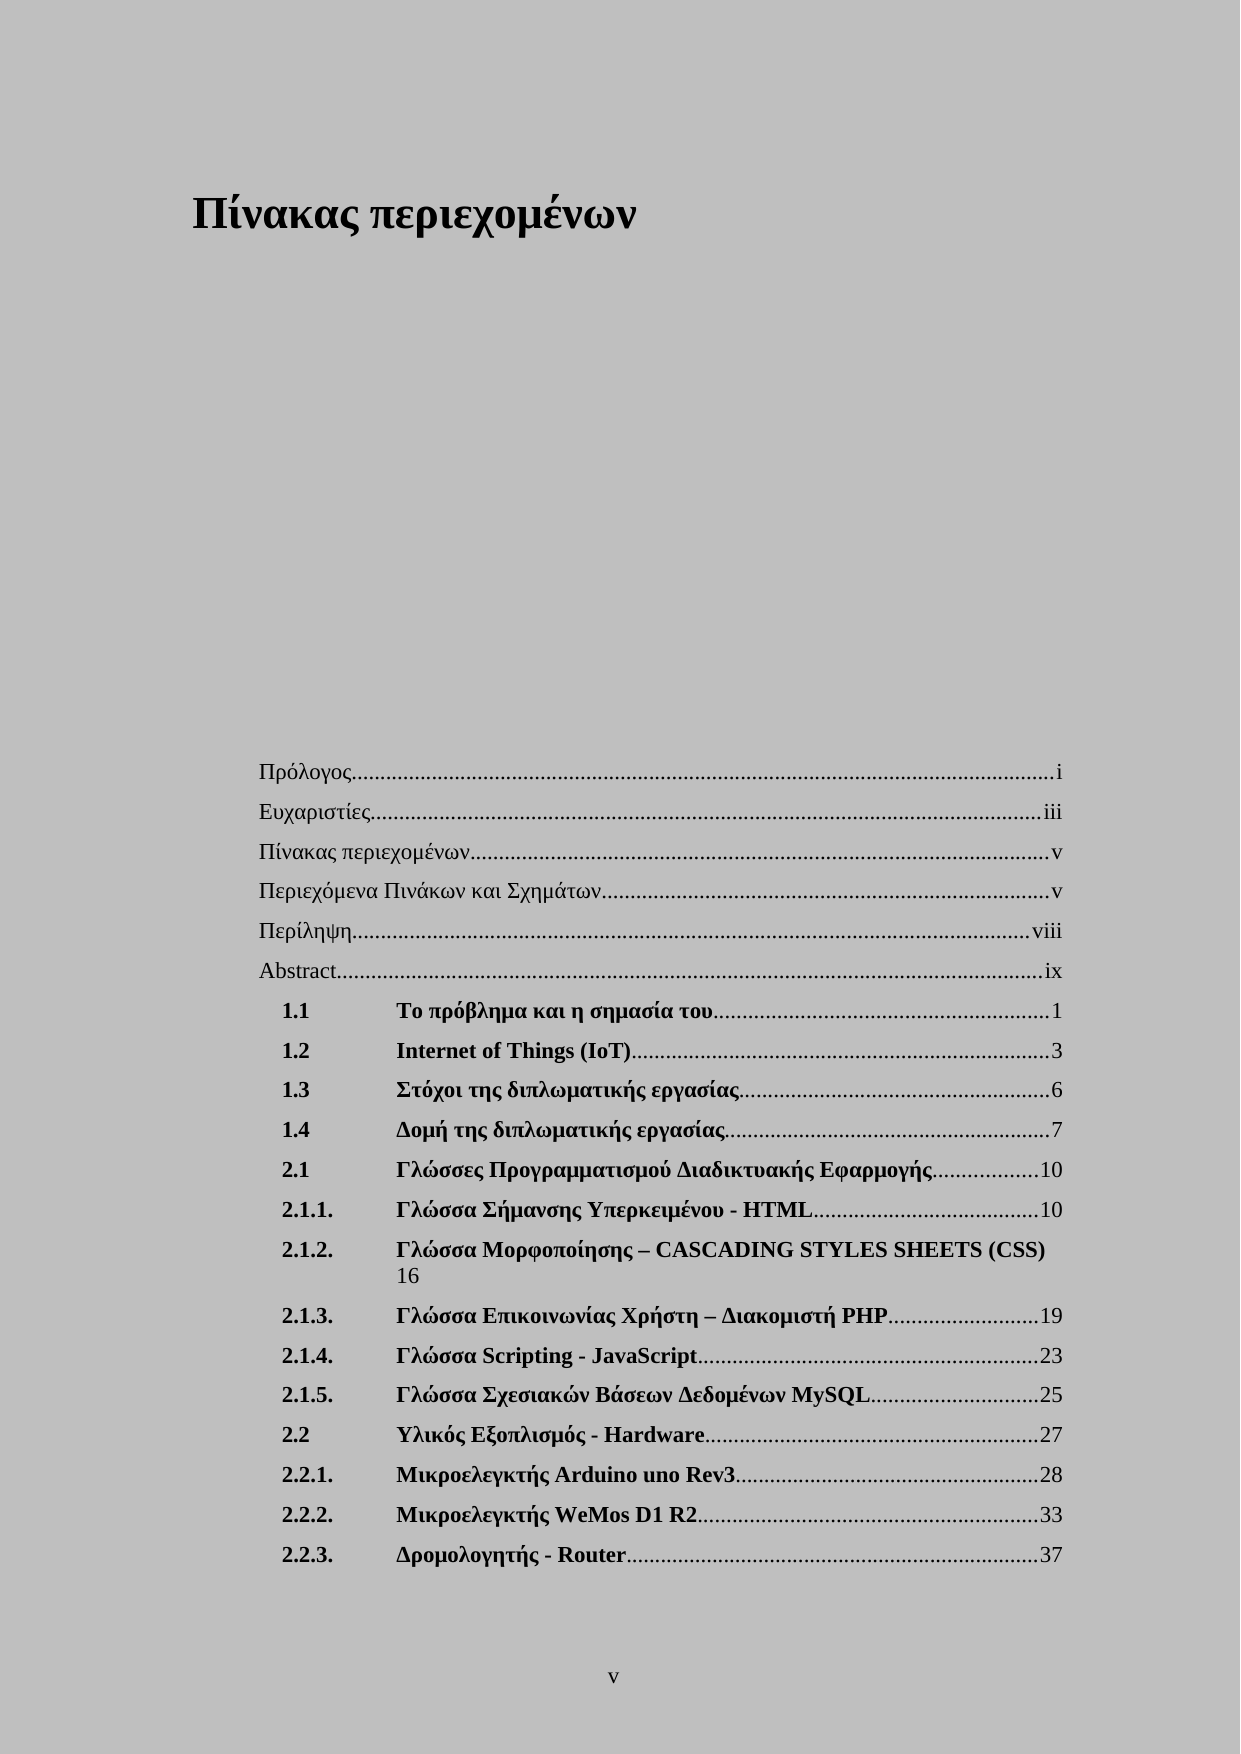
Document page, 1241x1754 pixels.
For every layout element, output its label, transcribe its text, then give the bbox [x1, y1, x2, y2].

subtitle Πίνακας περιεχομένων [177, 186, 947, 238]
